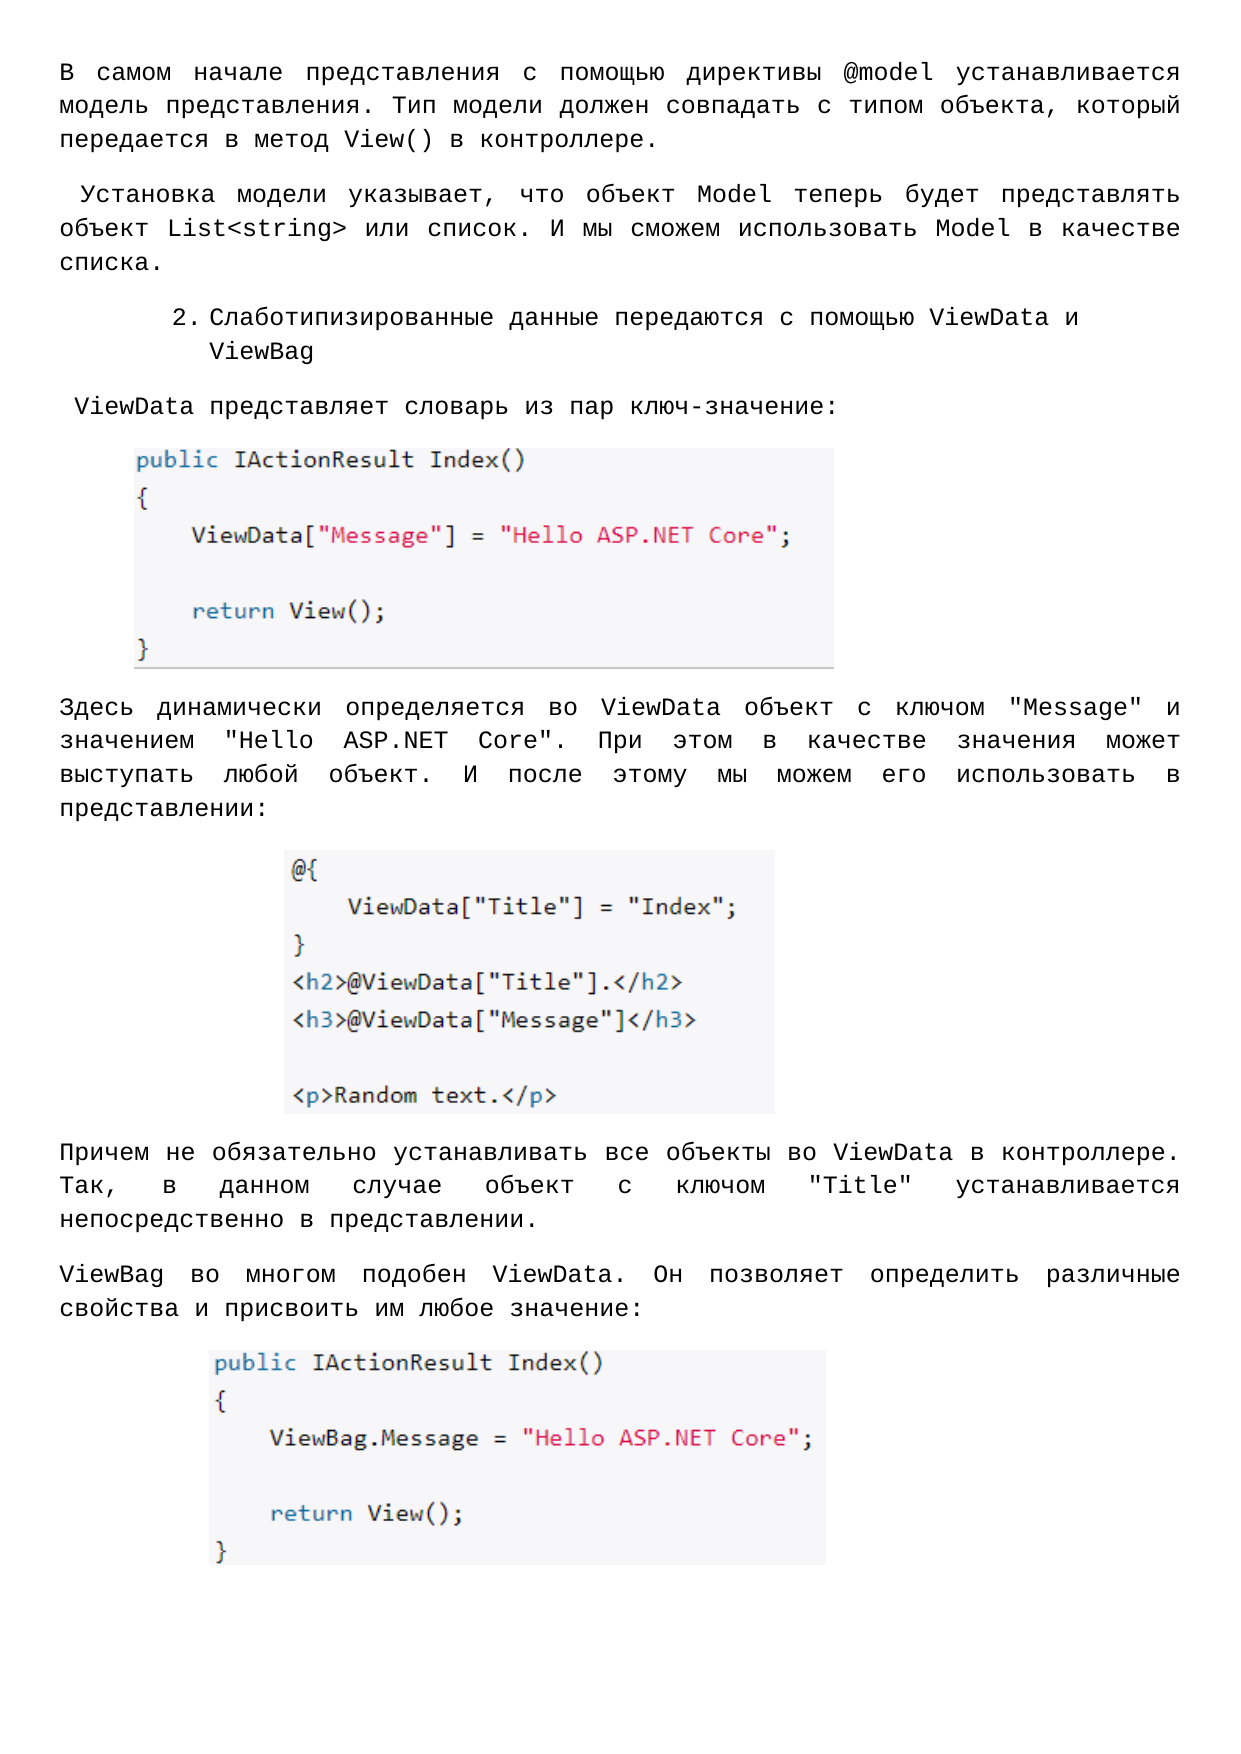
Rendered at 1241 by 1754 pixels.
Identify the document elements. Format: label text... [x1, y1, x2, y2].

picture [209, 1350, 827, 1565]
text В самом начале представления с помощью директивы @model устанавливается модель представления. Тип модели должен совпадать с типом объекта, который передается в метод View() в контроллере. [59, 59, 1181, 155]
picture [284, 850, 775, 1114]
text ViewData представляет словарь из пар ключ-значение: [59, 393, 1181, 422]
text Установка модели указывает, что объект Model теперь будет представлять объект List<string> или список. И мы сможем использовать Model в качестве списка. [59, 182, 1181, 278]
text Причем не обязательно устанавливать все объекты во ViewData в контроллере. Так, в данном случае объект с ключом "Title" устанавливается непосредственно в представлении. [59, 1139, 1181, 1235]
text ViewBag во многом подобен ViewData. Он позволяет определить различные свойства и присвоить им любое значение: [59, 1262, 1181, 1324]
picture [134, 448, 834, 669]
list Слаботипизированные данные передаются с помощью ViewData и ViewBag [172, 304, 1181, 367]
text Здесь динамически определяется во ViewData объект с ключом "Message" и значением "Hello ASP.NET Core". При этом в качестве значения может выступать любой объект. И после этому мы можем его использовать в представлении: [59, 694, 1181, 824]
